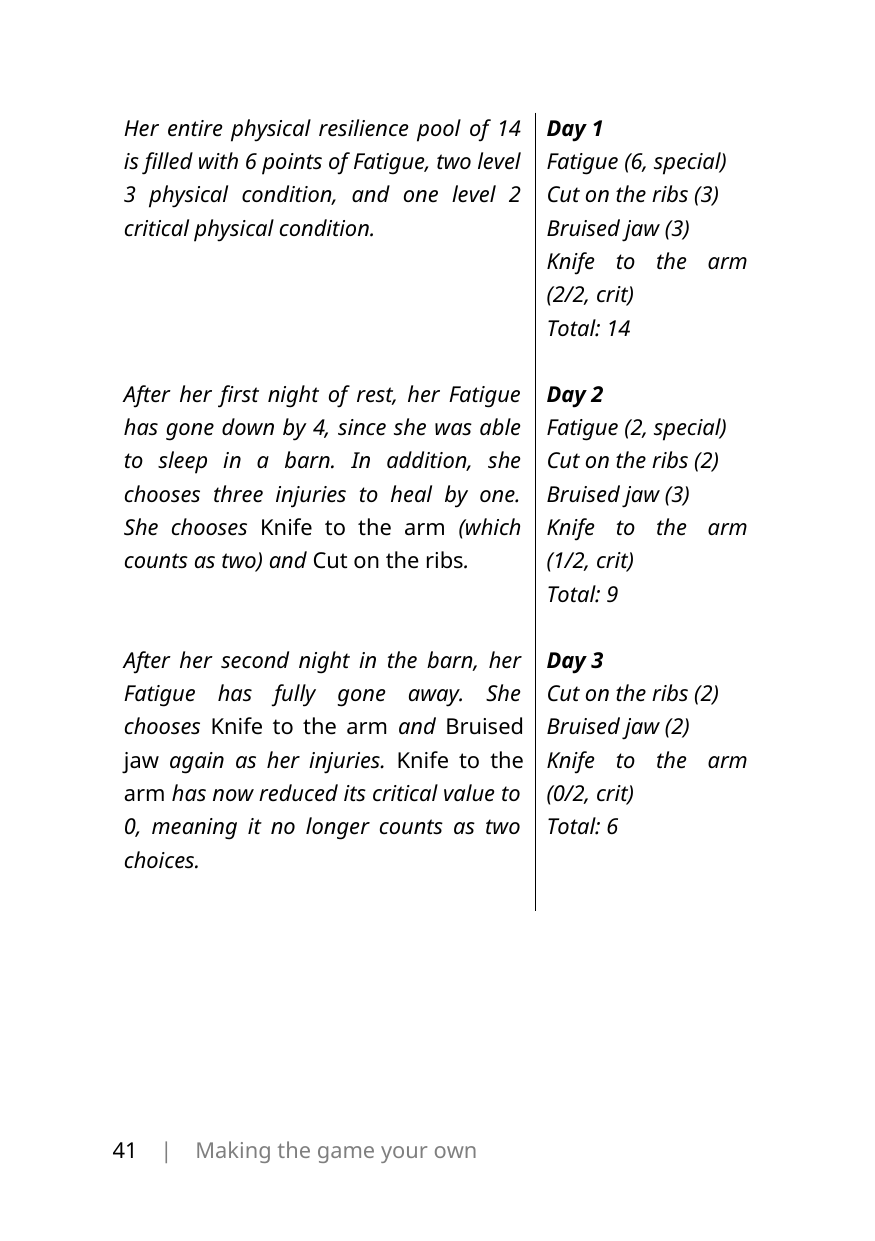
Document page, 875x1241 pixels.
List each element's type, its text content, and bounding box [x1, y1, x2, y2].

table_header Her entire physical resilience pool of 14 is filled with 6 points of Fatigue, two level 3 physical condition, and one level 2 critical physical condition. [113, 113, 535, 378]
table_cell Day 2 Fatigue (2, special) Cut on the ribs (2) Bruised jaw (3) Knife to the arm (1/2, crit) Total: 9 [536, 379, 762, 644]
table_cell Day 3 Cut on the ribs (2) Bruised jaw (2) Knife to the arm (0/2, crit) Total: 6 [536, 645, 762, 911]
table_cell After her first night of rest, her Fatigue has gone down by 4, since she was able to sleep in a barn. In addition, she chooses three injuries to heal by one. She chooses Knife to the arm (which counts as two) and Cut on the ribs. [113, 379, 535, 644]
table_cell After her second night in the barn, her Fatigue has fully gone away. She chooses Knife to the arm and Bruised jaw again as her injuries. Knife to the arm has now reduced its critical value to 0, meaning it no longer counts as two choices. [113, 645, 535, 911]
table_header Day 1 Fatigue (6, special) Cut on the ribs (3) Bruised jaw (3) Knife to the arm (2/2, crit) Total: 14 [536, 113, 762, 378]
